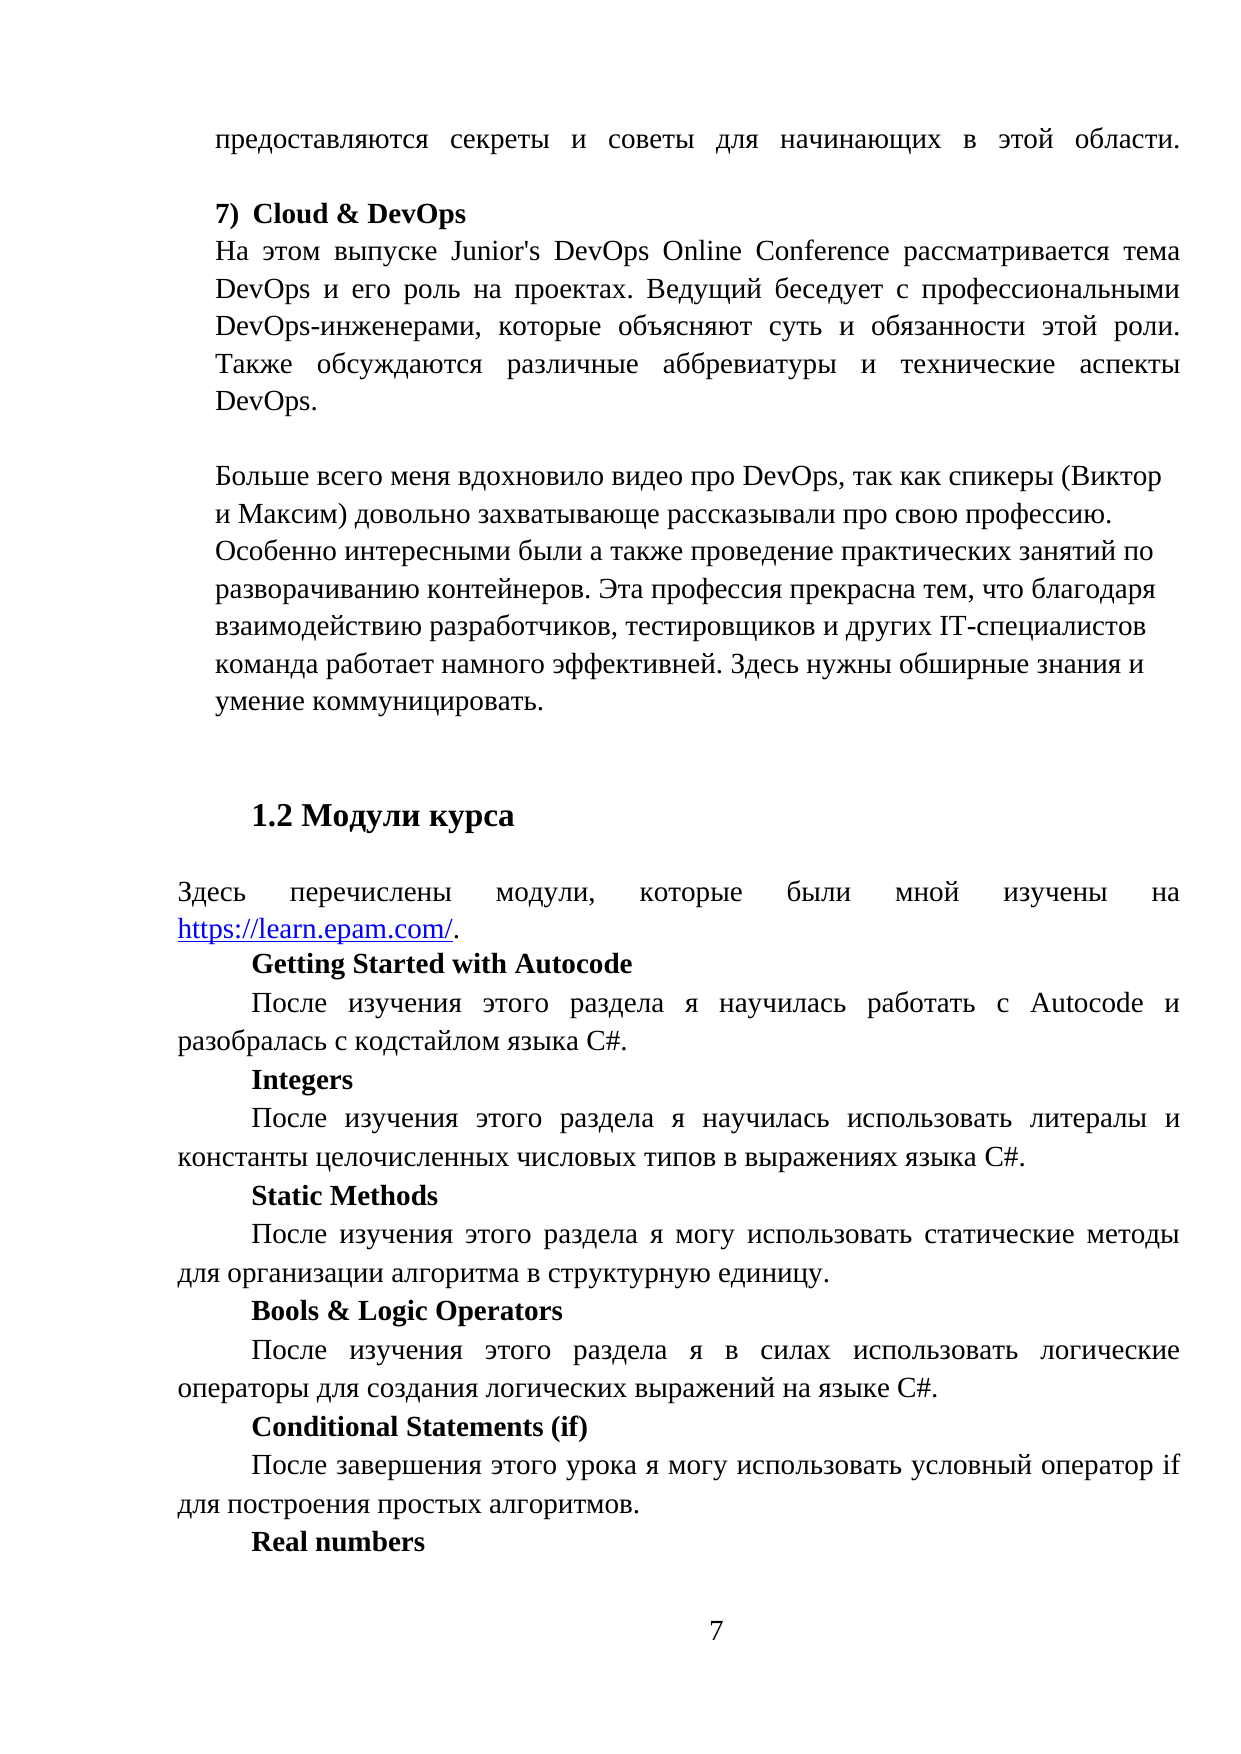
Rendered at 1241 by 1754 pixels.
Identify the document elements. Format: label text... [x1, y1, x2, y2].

text Больше всего меня вдохновило видео про DevOps, так как спикеры (Виктор и Максим) довольно захватывающе рассказывали про свою профессию. Особенно интересными были а также проведение практических занятий по разворачиванию контейнеров. Эта профессия прекрасна тем, что благодаря взаимодействию разработчиков, тестировщиков и других IT-специалистов команда работает намного эффективней. Здесь нужны обширные знания и умение коммуницировать. [215, 456, 1181, 718]
text Здесь перечислены модули, которые были мной изучены на https://learn.epam.com/. [177, 871, 1181, 946]
text Real numbers [177, 1524, 1181, 1558]
text Bools & Logic Operators [177, 1293, 1181, 1327]
text Integers [177, 1062, 1181, 1096]
text После изучения этого раздела я в силах использовать логические операторы для создания логических выражений на языке C#. [177, 1332, 1181, 1404]
text После изучения этого раздела я научилась работать с Autocode и разобралась с кодстайлом языка C#. [177, 985, 1181, 1057]
text Static Methods [177, 1178, 1181, 1211]
text Getting Started with Autocode [177, 946, 1181, 980]
text После завершения этого урока я могу использовать условный оператор if для построения простых алгоритмов. [177, 1447, 1181, 1519]
text Сonditional Statements (if) [177, 1409, 1181, 1442]
text После изучения этого раздела я научилась использовать литералы и константы целочисленных числовых типов в выражениях языка C#. [177, 1101, 1181, 1173]
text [215, 118, 1181, 193]
text На этом выпуске Junior's DevOps Online Conference рассматривается тема DevOps и его роль на проектах. Ведущий беседует с профессиональными DevOps-инженерами, которые объясняют суть и обязанности этой роли. Также обсуждаются различные аббревиатуры и технические аспекты DevOps. [215, 231, 1181, 456]
list Cloud & DevOps [215, 193, 1181, 231]
text 1.2 Модули курса [177, 795, 1181, 833]
text После изучения этого раздела я могу использовать статические методы для организации алгоритма в структурную единицу. [177, 1216, 1181, 1288]
